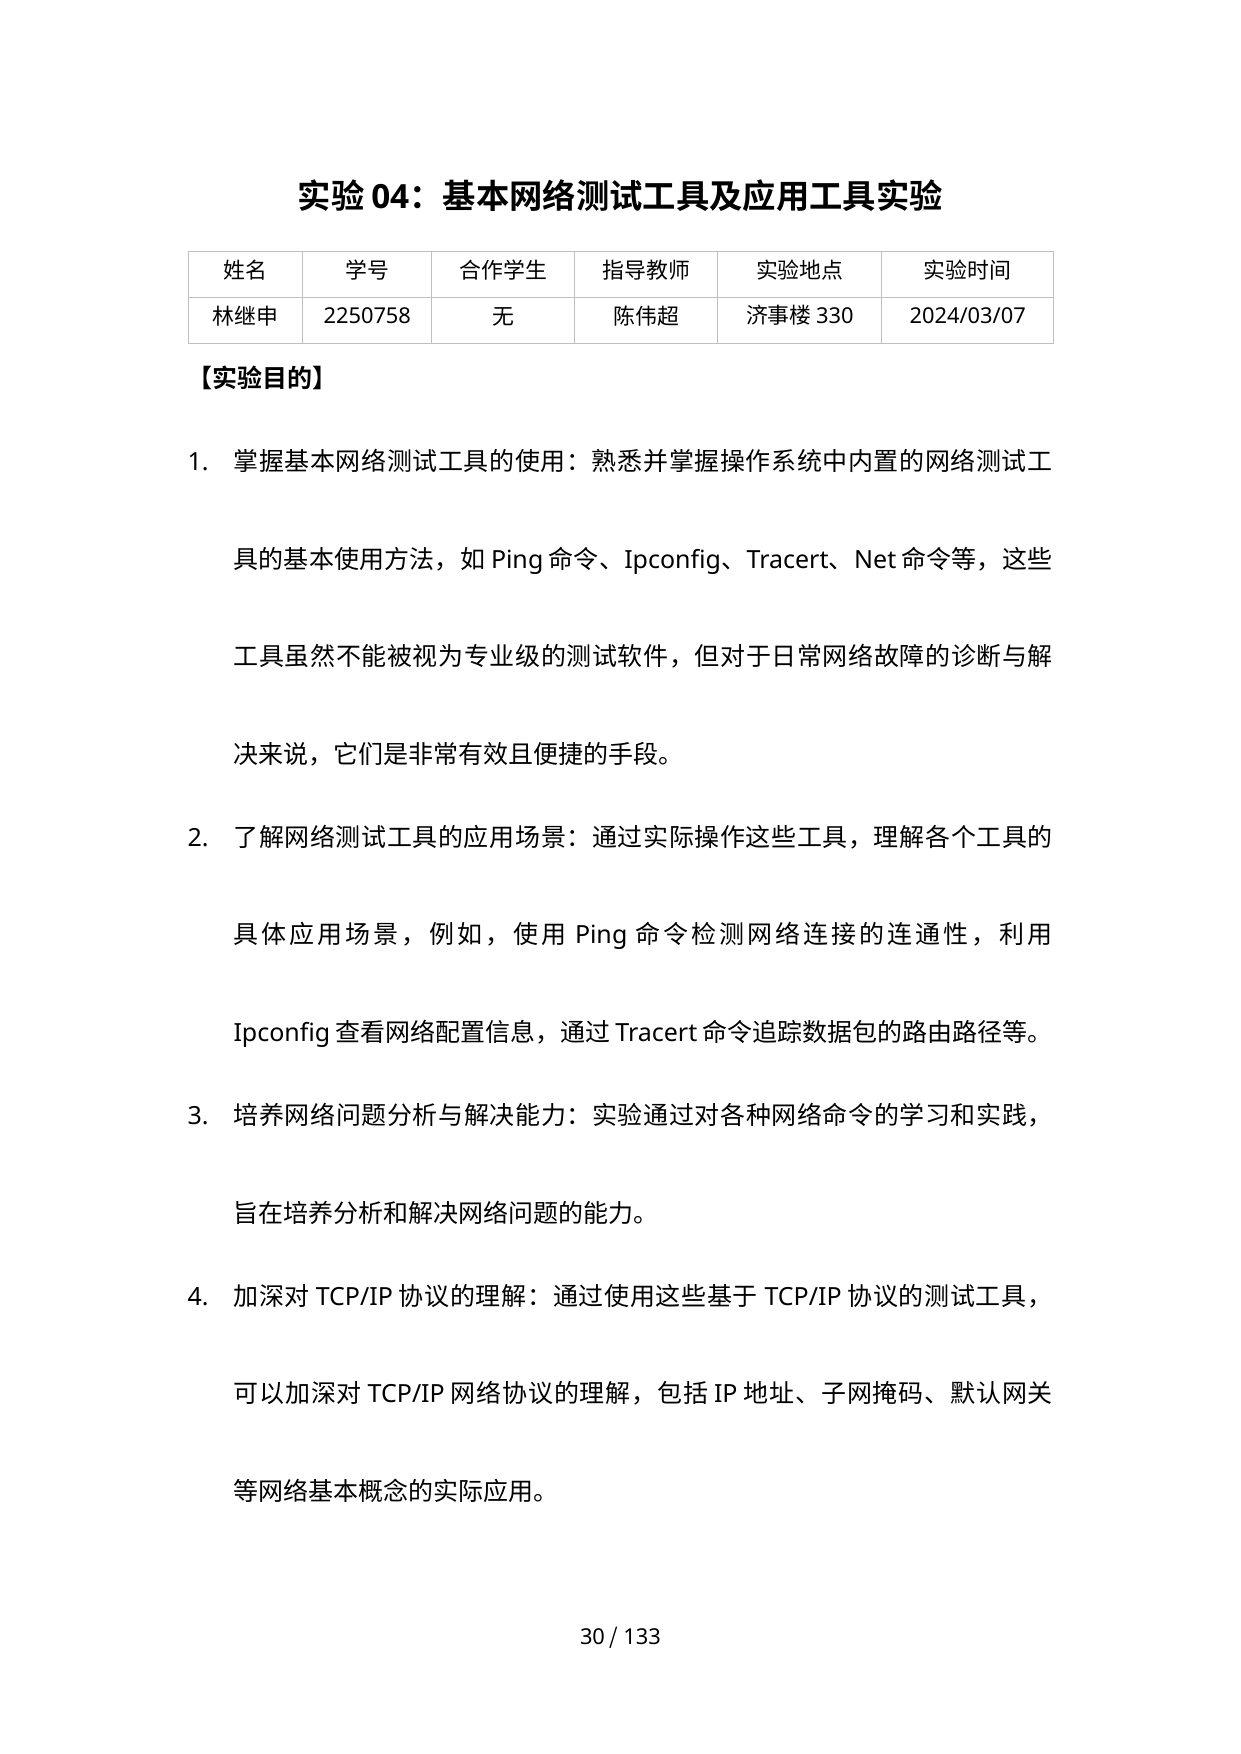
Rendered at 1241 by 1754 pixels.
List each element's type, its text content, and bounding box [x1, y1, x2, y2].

table_cell 无 [432, 298, 574, 343]
table_header 学号 [303, 252, 431, 297]
table_header 指导教师 [575, 252, 717, 297]
list 加深对TCP/IP协议的理解：通过使用这些基于TCP/IP协议的测试工具，可以加深对TCP/IP网络协议的理解，包括IP地址、子网掩码、默认网关等网络基本概念的实际应用。 [187, 1262, 1053, 1522]
table_header 合作学生 [432, 252, 574, 297]
list 掌握基本网络测试工具的使用：熟悉并掌握操作系统中内置的网络测试工具的基本使用方法，如Ping命令、Ipconfig、Tracert、Net命令等，这些工具虽然不能被视为专业级的测试软件，但对于日常网络故障的诊断与解决来说，它们是非常有效且便捷的手段。 [187, 427, 1053, 785]
table_cell 林继申 [189, 298, 302, 343]
table_header 实验时间 [882, 252, 1053, 297]
subtitle 实验04：基本网络测试工具及应用工具实验 [187, 162, 1053, 227]
list 培养网络问题分析与解决能力：实验通过对各种网络命令的学习和实践，旨在培养分析和解决网络问题的能力。 [187, 1081, 1053, 1244]
table_cell 陈伟超 [575, 298, 717, 343]
table_header 姓名 [189, 252, 302, 297]
table_header 实验地点 [718, 252, 881, 297]
table_cell 2024/03/07 [882, 298, 1053, 343]
list 了解网络测试工具的应用场景：通过实际操作这些工具，理解各个工具的具体应用场景，例如，使用Ping命令检测网络连接的连通性，利用Ipconfig查看网络配置信息，通过Tracert命令追踪数据包的路由路径等。 [187, 803, 1053, 1063]
table_cell 2250758 [303, 298, 431, 343]
table_cell 济事楼330 [718, 298, 881, 343]
text 【实验目的】 [187, 344, 1053, 409]
